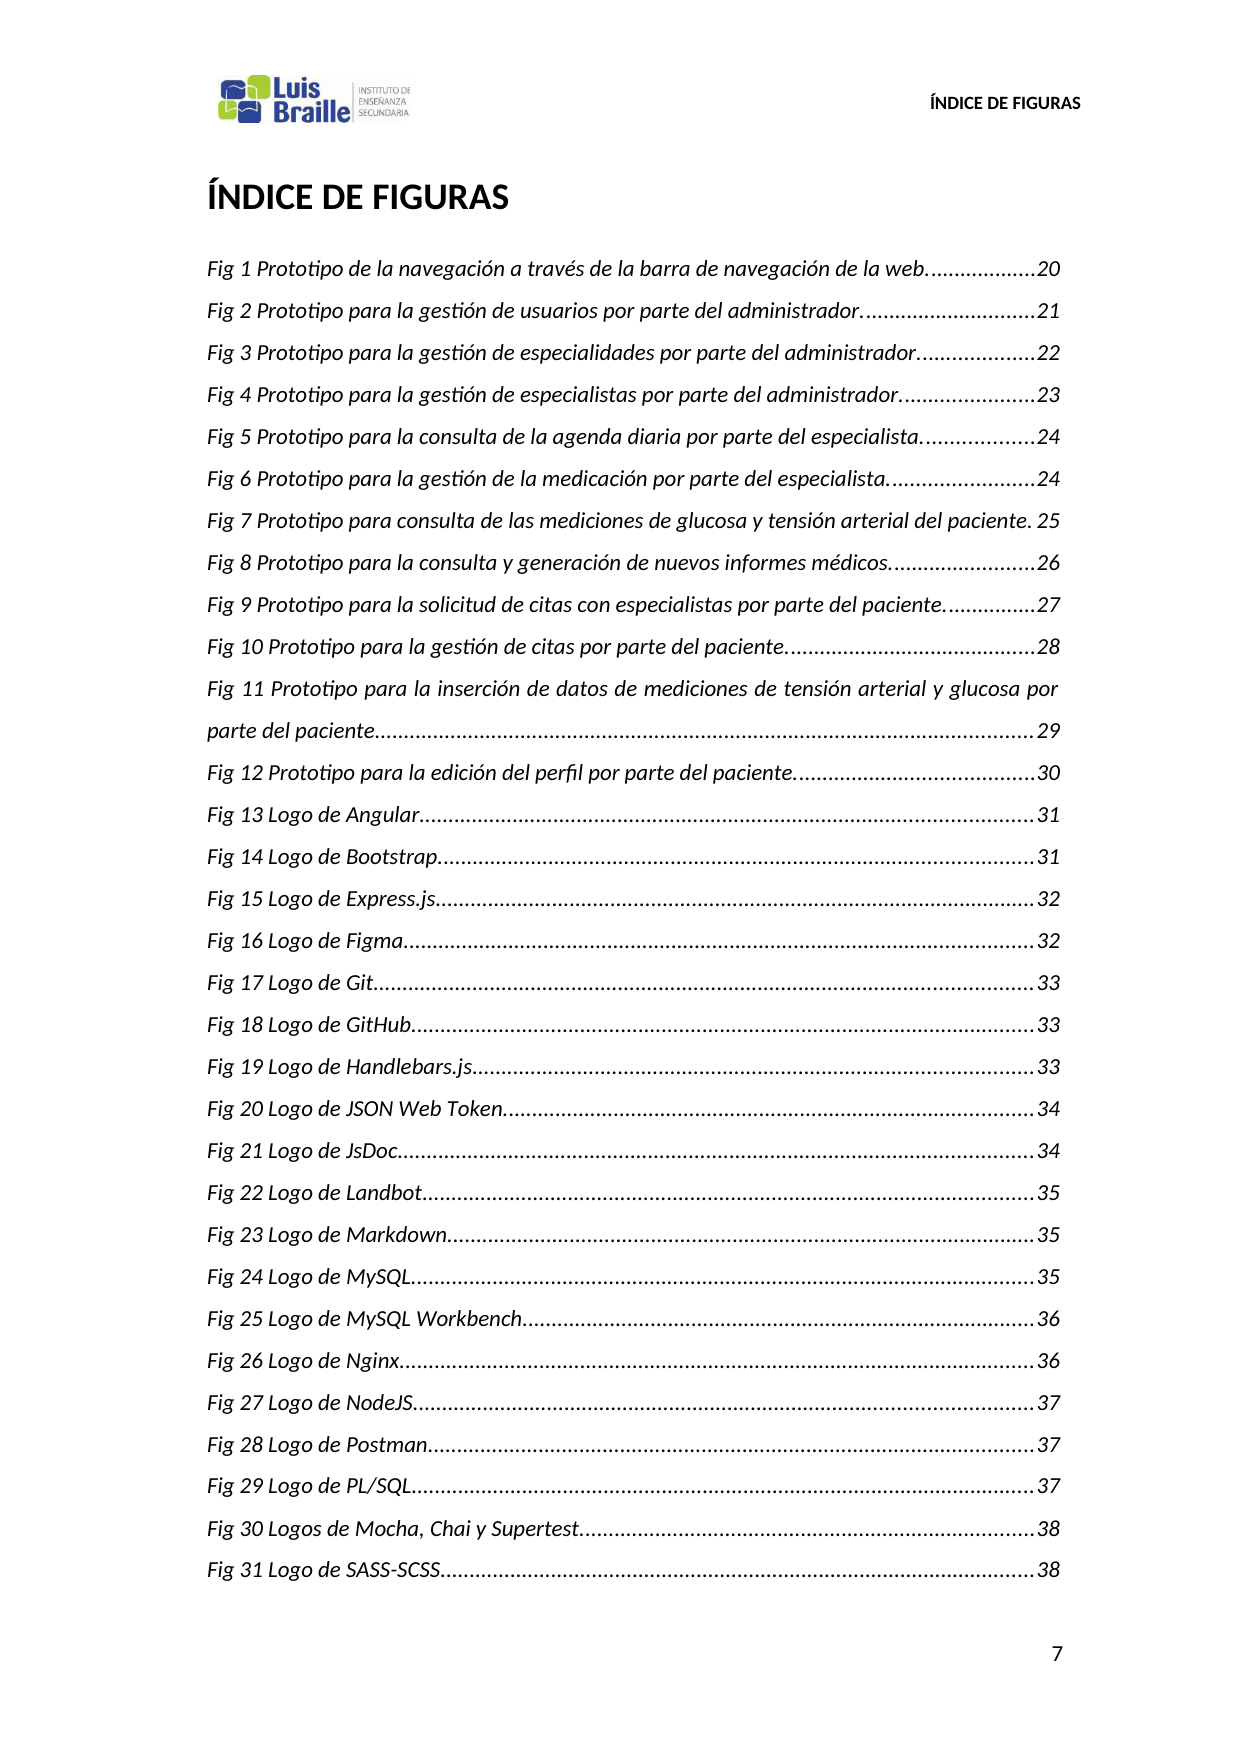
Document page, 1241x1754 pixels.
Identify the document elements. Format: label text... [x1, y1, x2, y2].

text Fig 28 Logo de Postman. 37 [207, 1430, 1063, 1458]
text Fig 3 Prototipo para la gestión de especialidades por parte del administrador. 22 [207, 338, 1063, 366]
text Fig 17 Logo de Git. 33 [207, 968, 1063, 996]
text Fig 2 Prototipo para la gestión de usuarios por parte del administrador. 21 [207, 296, 1063, 324]
text Fig 21 Logo de JsDoc. 34 [207, 1136, 1063, 1164]
text Fig 20 Logo de JSON Web Token. 34 [207, 1094, 1063, 1122]
text Fig 12 Prototipo para la edición del perfil por parte del paciente. 30 [207, 758, 1063, 786]
text Fig 15 Logo de Express.js. 32 [207, 884, 1063, 912]
text Fig 7 Prototipo para consulta de las mediciones de glucosa y tensión arterial del paciente. 25 [207, 506, 1063, 534]
text Fig 23 Logo de Markdown. 35 [207, 1220, 1063, 1248]
text Fig 4 Prototipo para la gestión de especialistas por parte del administrador. 23 [207, 380, 1063, 408]
text Fig 9 Prototipo para la solicitud de citas con especialistas por parte del paciente. 27 [207, 590, 1063, 618]
text Fig 30 Logos de Mocha, Chai y Supertest. 38 [207, 1514, 1063, 1542]
text Fig 18 Logo de GitHub. 33 [207, 1010, 1063, 1038]
text Fig 29 Logo de PL/SQL. 37 [207, 1472, 1063, 1500]
text Fig 24 Logo de MySQL. 35 [207, 1262, 1063, 1290]
text Fig 31 Logo de SASS-SCSS. 38 [207, 1556, 1063, 1584]
text Fig 11 Prototipo para la inserción de datos de mediciones de tensión arterial y glucosa por parte del paciente. 29 [207, 674, 1063, 744]
text Fig 1 Prototipo de la navegación a través de la barra de navegación de la web. 20 [207, 254, 1063, 282]
text Fig 13 Logo de Angular. 31 [207, 800, 1063, 828]
text Fig 5 Prototipo para la consulta de la agenda diaria por parte del especialista. 24 [207, 422, 1063, 450]
text Fig 27 Logo de NodeJS. 37 [207, 1388, 1063, 1416]
text Fig 25 Logo de MySQL Workbench. 36 [207, 1304, 1063, 1332]
text Fig 14 Logo de Bootstrap. 31 [207, 842, 1063, 870]
text Fig 19 Logo de Handlebars.js 33 [207, 1052, 1063, 1080]
text ÍNDICE DE FIGURAS [207, 173, 1063, 219]
text Fig 10 Prototipo para la gestión de citas por parte del paciente. 28 [207, 632, 1063, 660]
text Fig 6 Prototipo para la gestión de la medicación por parte del especialista. 24 [207, 464, 1063, 492]
text Fig 26 Logo de Nginx. 36 [207, 1346, 1063, 1374]
text Fig 8 Prototipo para la consulta y generación de nuevos informes médicos. 26 [207, 548, 1063, 576]
text Fig 16 Logo de Figma. 32 [207, 926, 1063, 954]
text Fig 22 Logo de Landbot 35 [207, 1178, 1063, 1206]
